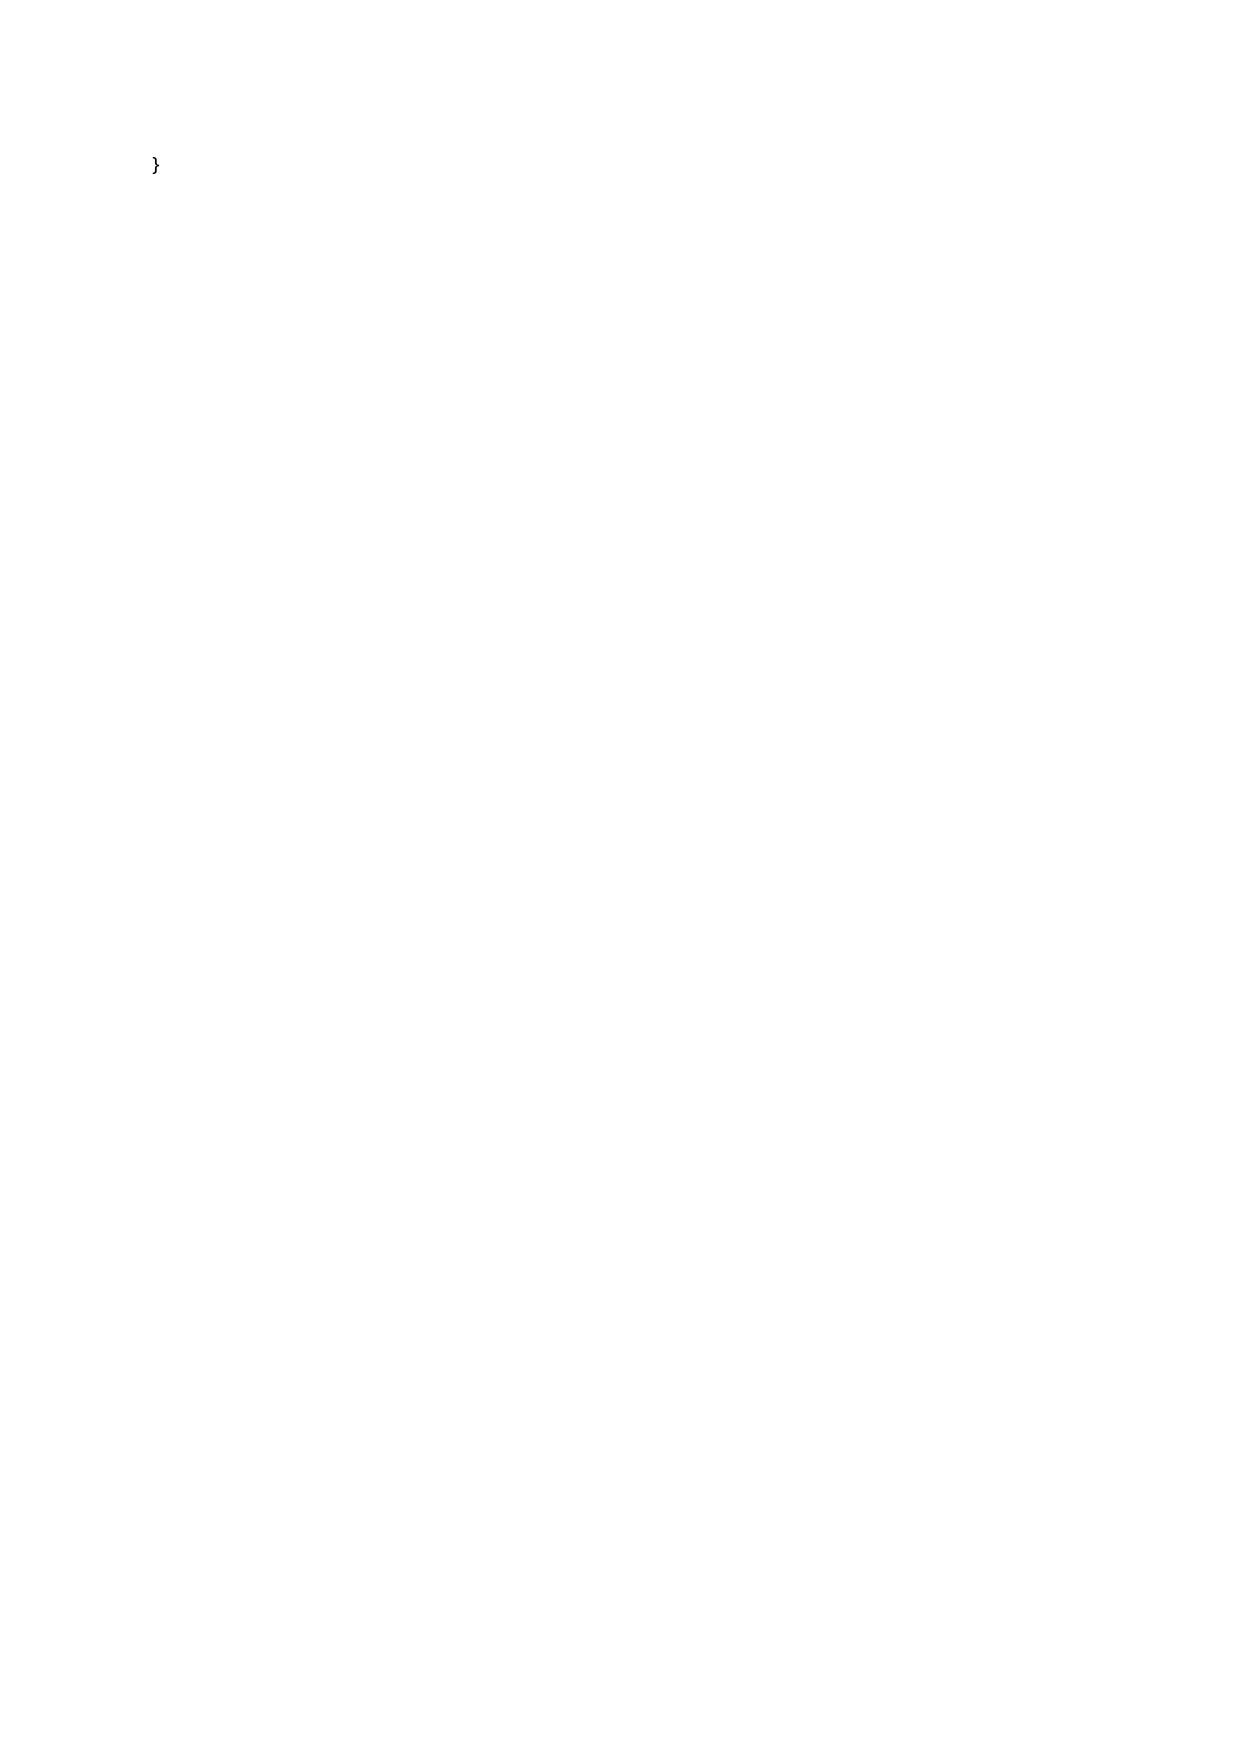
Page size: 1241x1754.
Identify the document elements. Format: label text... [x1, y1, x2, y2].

text } [150, 150, 1090, 177]
